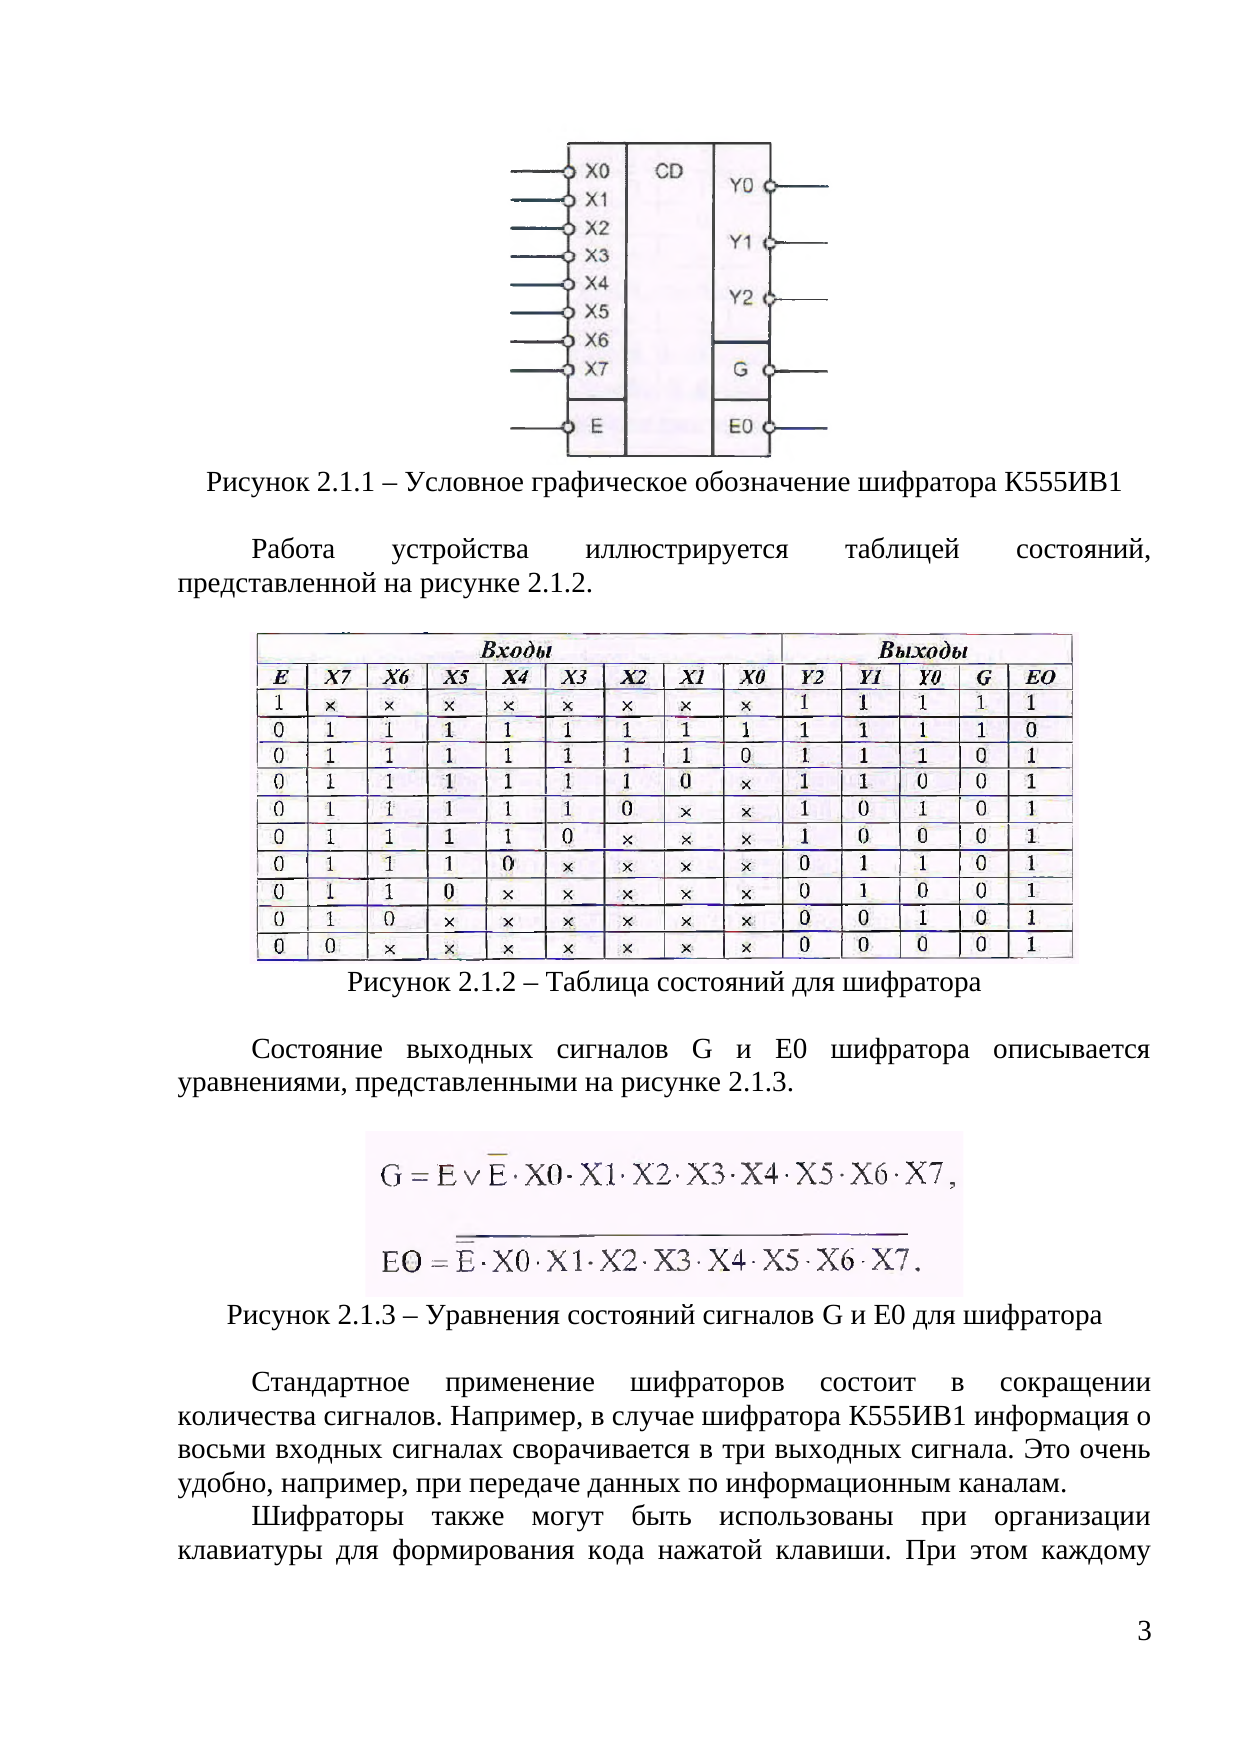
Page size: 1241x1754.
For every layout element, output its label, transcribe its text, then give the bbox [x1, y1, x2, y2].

text Стандартное применение шифраторов состоит в сокращении количества сигналов. Например, в случае шифратора К555ИВ1 информация о восьми входных сигналах сворачивается в три выходных сигнала. Это очень удобно, например, при передаче данных по информационным каналам. [177, 1364, 1152, 1498]
picture [365, 1131, 964, 1297]
picture [471, 118, 858, 465]
text Рисунок 2.1.3 – Уравнения состояний сигналов G и Е0 для шифратора [177, 1297, 1152, 1331]
text Состояние выходных сигналов G и Е0 шифратора описывается уравнениями, представленными на рисунке 2.1.3. [177, 1031, 1152, 1098]
text Рисунок 2.1.1 – Условное графическое обозначение шифратора К555ИВ1 [177, 464, 1152, 498]
picture [249, 632, 1080, 964]
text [177, 1498, 1152, 1565]
text Рисунок 2.1.2 – Таблица состояний для шифратора [177, 964, 1152, 997]
text Работа устройства иллюстрируется таблицей состояний, представленной на рисунке 2.1.2. [177, 532, 1152, 599]
